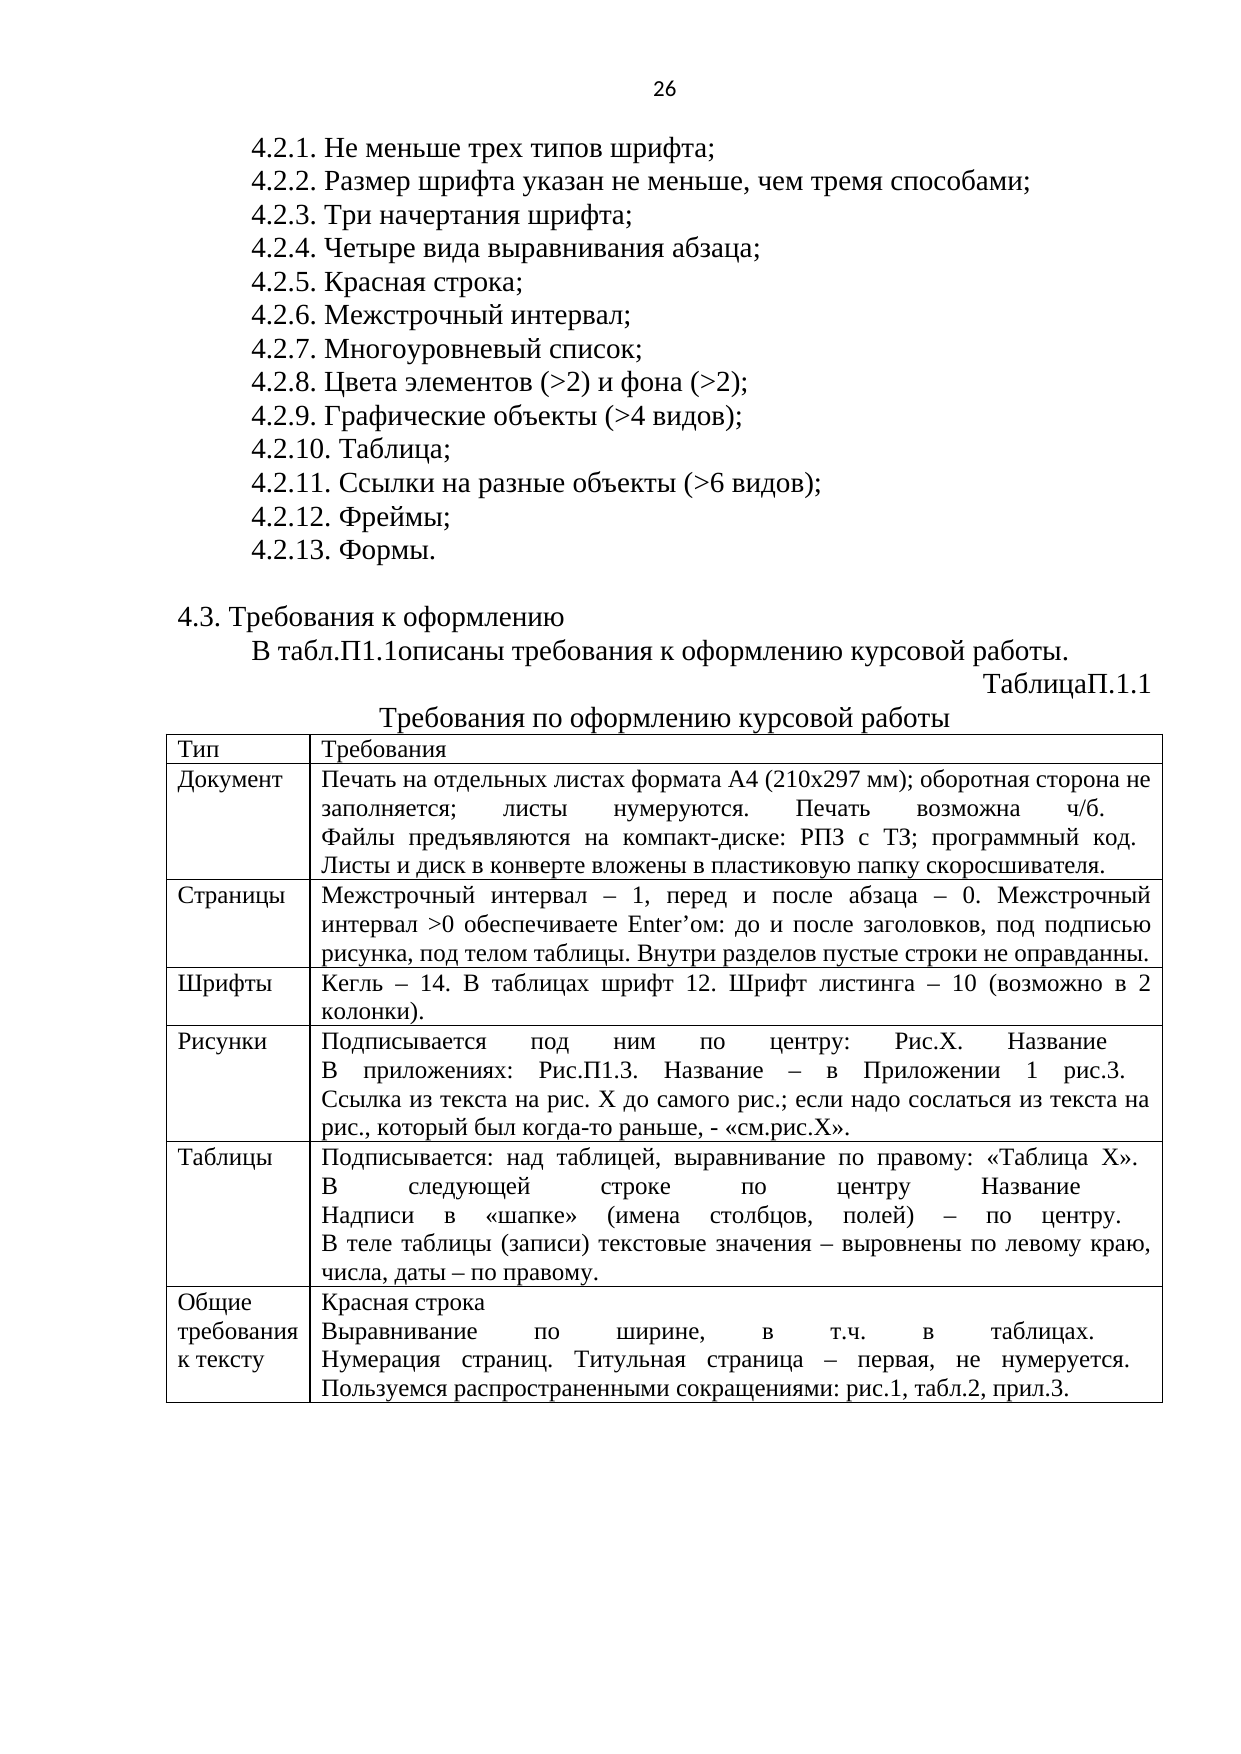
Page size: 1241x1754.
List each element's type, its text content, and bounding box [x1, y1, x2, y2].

text Требования по оформлению курсовой работы [177, 700, 1152, 733]
table_cell Шрифты [167, 968, 309, 1025]
table_cell Страницы [167, 880, 309, 967]
table_cell Подписывается: над таблицей, выравнивание по правому: «Таблица Х». В следующей строке по центру Название Надписи в «шапке» (имена столбцов, полей) – по центру. В теле таблицы (записи) текстовые значения – выровнены по левому краю, числа, даты – по правому. [311, 1142, 1162, 1286]
text 4.2.1. Не меньше трех типов шрифта; 4.2.2. Размер шрифта указан не меньше, чем тремя способами; 4.2.3. Три начертания шрифта; 4.2.4. Четыре вида выравнивания абзаца; 4.2.5. Красная строка; 4.2.6. Межстрочный интервал; 4.2.7. Многоуровневый список; 4.2.8. Цвета элементов (>2) и фона (>2); 4.2.9. Графические объекты (>4 видов); 4.2.10. Таблица; 4.2.11. Ссылки на разные объекты (>6 видов); 4.2.12. Фреймы; [177, 130, 1152, 532]
table_cell Документ [167, 764, 309, 879]
table_cell Таблицы [167, 1142, 309, 1286]
table_header Тип [167, 735, 309, 763]
table_cell Красная строка Выравнивание по ширине, в т.ч. в таблицах. Нумерация страниц. Титульная страница – первая, не нумеруется. Пользуемся распространенными сокращениями: рис.1, табл.2, прил.3. [311, 1287, 1162, 1402]
table_cell Общие требования к тексту [167, 1287, 309, 1402]
table_header Требования [311, 735, 1162, 763]
table_cell Кегль – 14. В таблицах шрифт 12. Шрифт листинга – 10 (возможно в 2 колонки). [311, 968, 1162, 1025]
table_cell Печать на отдельных листах формата А4 (210х297 мм); оборотная сторона не заполняется; листы нумеруются. Печать возможна ч/б. Файлы предъявляются на компакт-диске: РПЗ с ТЗ; программный код. Листы и диск в конверте вложены в пластиковую папку скоросшивателя. [311, 764, 1162, 879]
table_cell Подписывается под ним по центру: Рис.Х. Название В приложениях: Рис.П1.3. Название – в Приложении 1 рис.3. Ссылка из текста на рис. Х до самого рис.; если надо сослаться из текста на рис., который был когда-то раньше, - «см.рис.Х». [311, 1026, 1162, 1141]
text 4.3. Требования к оформлению [177, 599, 1152, 633]
text В табл.П1.1описаны требования к оформлению курсовой работы. [177, 633, 1152, 666]
table_cell Межстрочный интервал – 1, перед и после абзаца – 0. Межстрочный интервал >0 обеспечиваете Enter’ом: до и после заголовков, под подписью рисунка, под телом таблицы. Внутри разделов пустые строки не оправданны. [311, 880, 1162, 967]
text 4.2.13. Формы. [177, 532, 1152, 566]
text ТаблицаП.1.1 [177, 666, 1152, 700]
table_cell Рисунки [167, 1026, 309, 1141]
